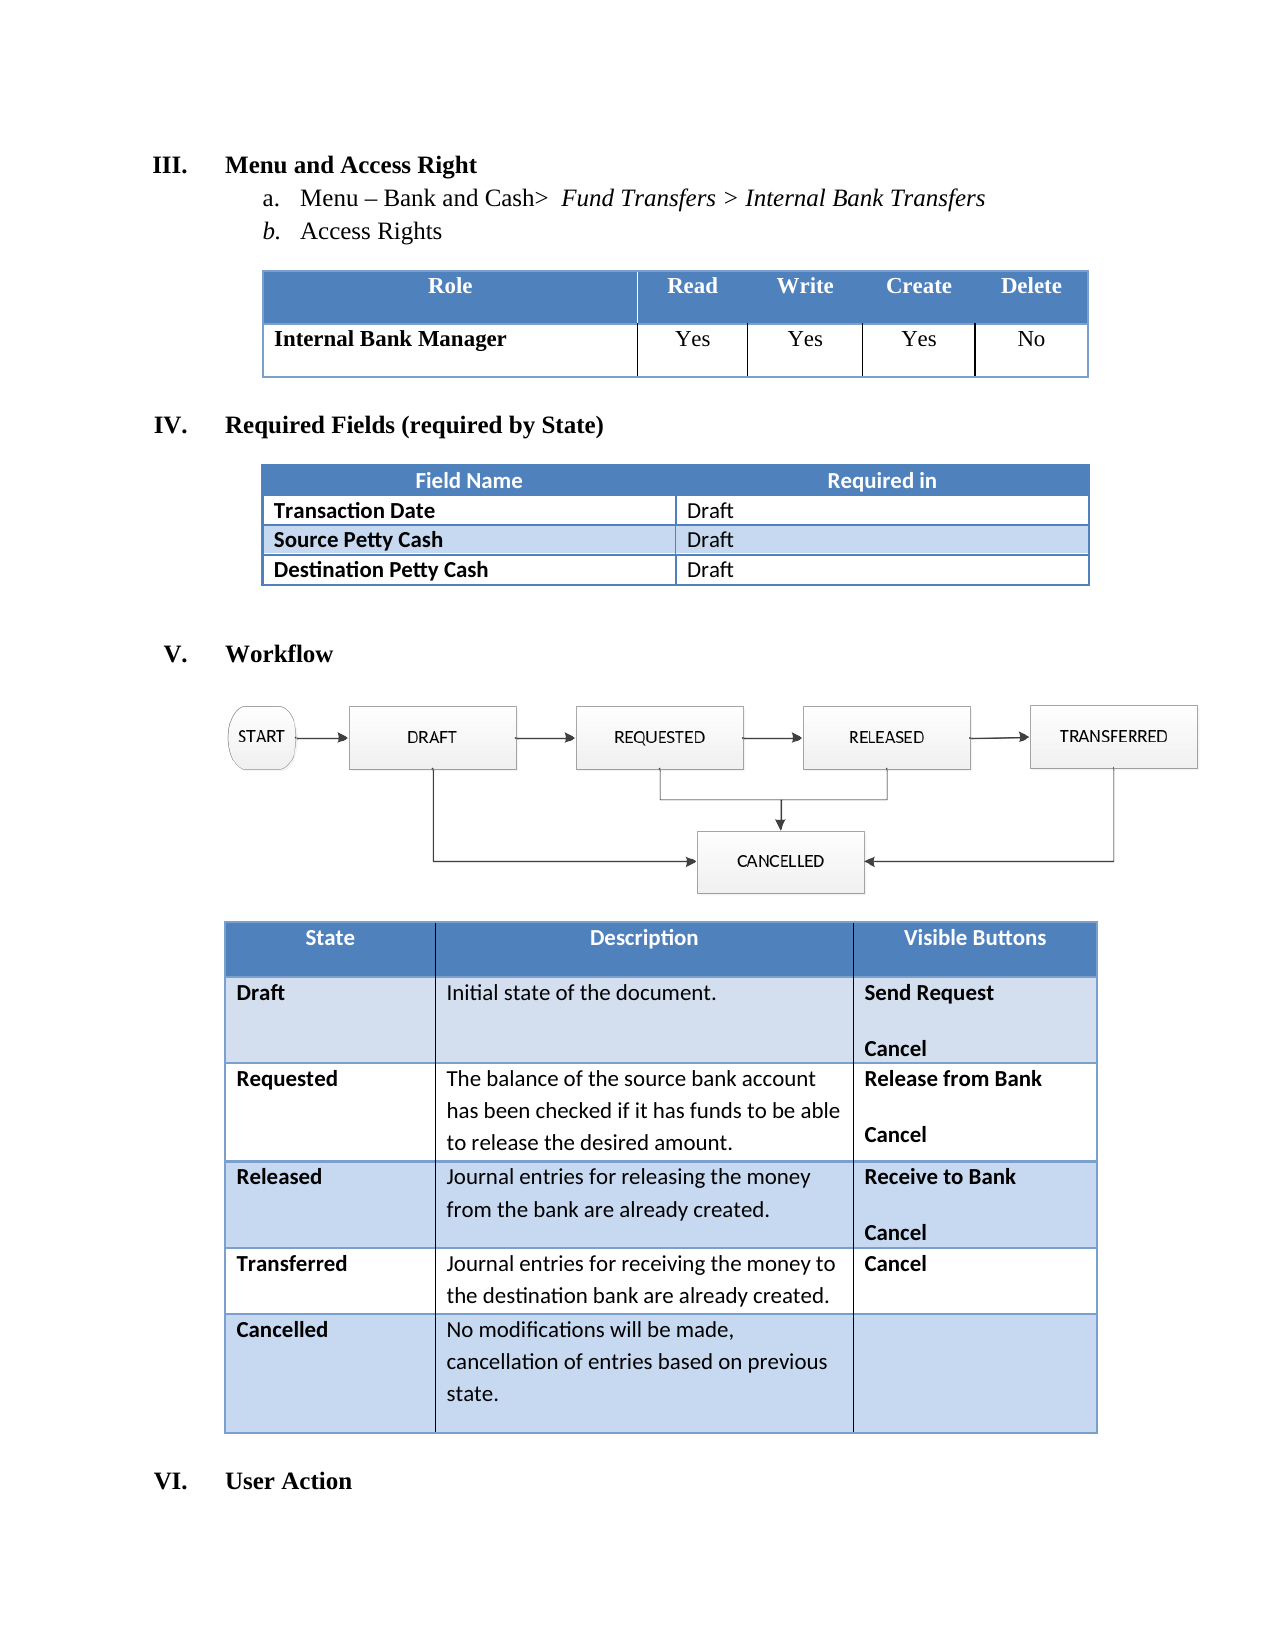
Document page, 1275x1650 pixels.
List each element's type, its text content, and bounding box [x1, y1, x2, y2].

table_header Write [748, 272, 863, 323]
table_cell Destination Petty Cash [264, 556, 675, 584]
table_header Description [436, 923, 853, 976]
list User Action [187, 1466, 1125, 1495]
table_cell Draft [226, 978, 435, 1062]
table_cell Draft [677, 556, 1088, 584]
list Required Fields (required by State) [187, 410, 1125, 439]
table_header Read [638, 272, 748, 323]
list Access Rights [262, 216, 1125, 245]
table_header Field Name [264, 466, 675, 494]
list Menu – Bank and Cash> Fund Transfers > Internal Bank Transfers [262, 183, 1125, 212]
table_cell No [976, 325, 1087, 376]
table_cell Release from Bank Cancel [854, 1064, 1096, 1160]
list Menu and Access Right [187, 150, 1125, 179]
table_cell No modifications will be made, cancellation of entries based on previous state. [436, 1315, 853, 1432]
table_cell [854, 1315, 1096, 1432]
table_header Role [264, 272, 637, 323]
table_cell Yes [638, 325, 747, 376]
table_cell Internal Bank Manager [264, 325, 637, 376]
table_cell Yes [863, 325, 974, 376]
table_cell Receive to Bank Cancel [854, 1163, 1096, 1247]
table_cell Requested [226, 1064, 435, 1160]
table_cell The balance of the source bank account has been checked if it has funds to be able to release the desired amount. [436, 1064, 853, 1160]
table_cell Journal entries for receiving the money to the destination bank are already created. [436, 1249, 853, 1313]
table_cell Cancel [854, 1249, 1096, 1313]
table_cell Source Petty Cash [264, 526, 675, 553]
list Workflow [187, 639, 1125, 667]
table_cell Cancelled [226, 1315, 435, 1432]
table_header Create [863, 272, 975, 323]
table_header Delete [975, 272, 1087, 323]
table_header Visible Buttons [854, 923, 1096, 976]
table_cell Transferred [226, 1249, 435, 1313]
table_header State [226, 923, 435, 976]
table_cell Yes [748, 325, 862, 376]
table_cell Released [226, 1163, 435, 1247]
table_cell Send Request Cancel [854, 978, 1096, 1062]
table_cell Draft [676, 526, 1088, 553]
table_cell Draft [677, 496, 1088, 524]
table_cell Transaction Date [264, 496, 675, 524]
table_cell Journal entries for releasing the money from the bank are already created. [436, 1163, 853, 1247]
table_header Required in [676, 466, 1088, 494]
table_cell Initial state of the document. [436, 978, 853, 1062]
